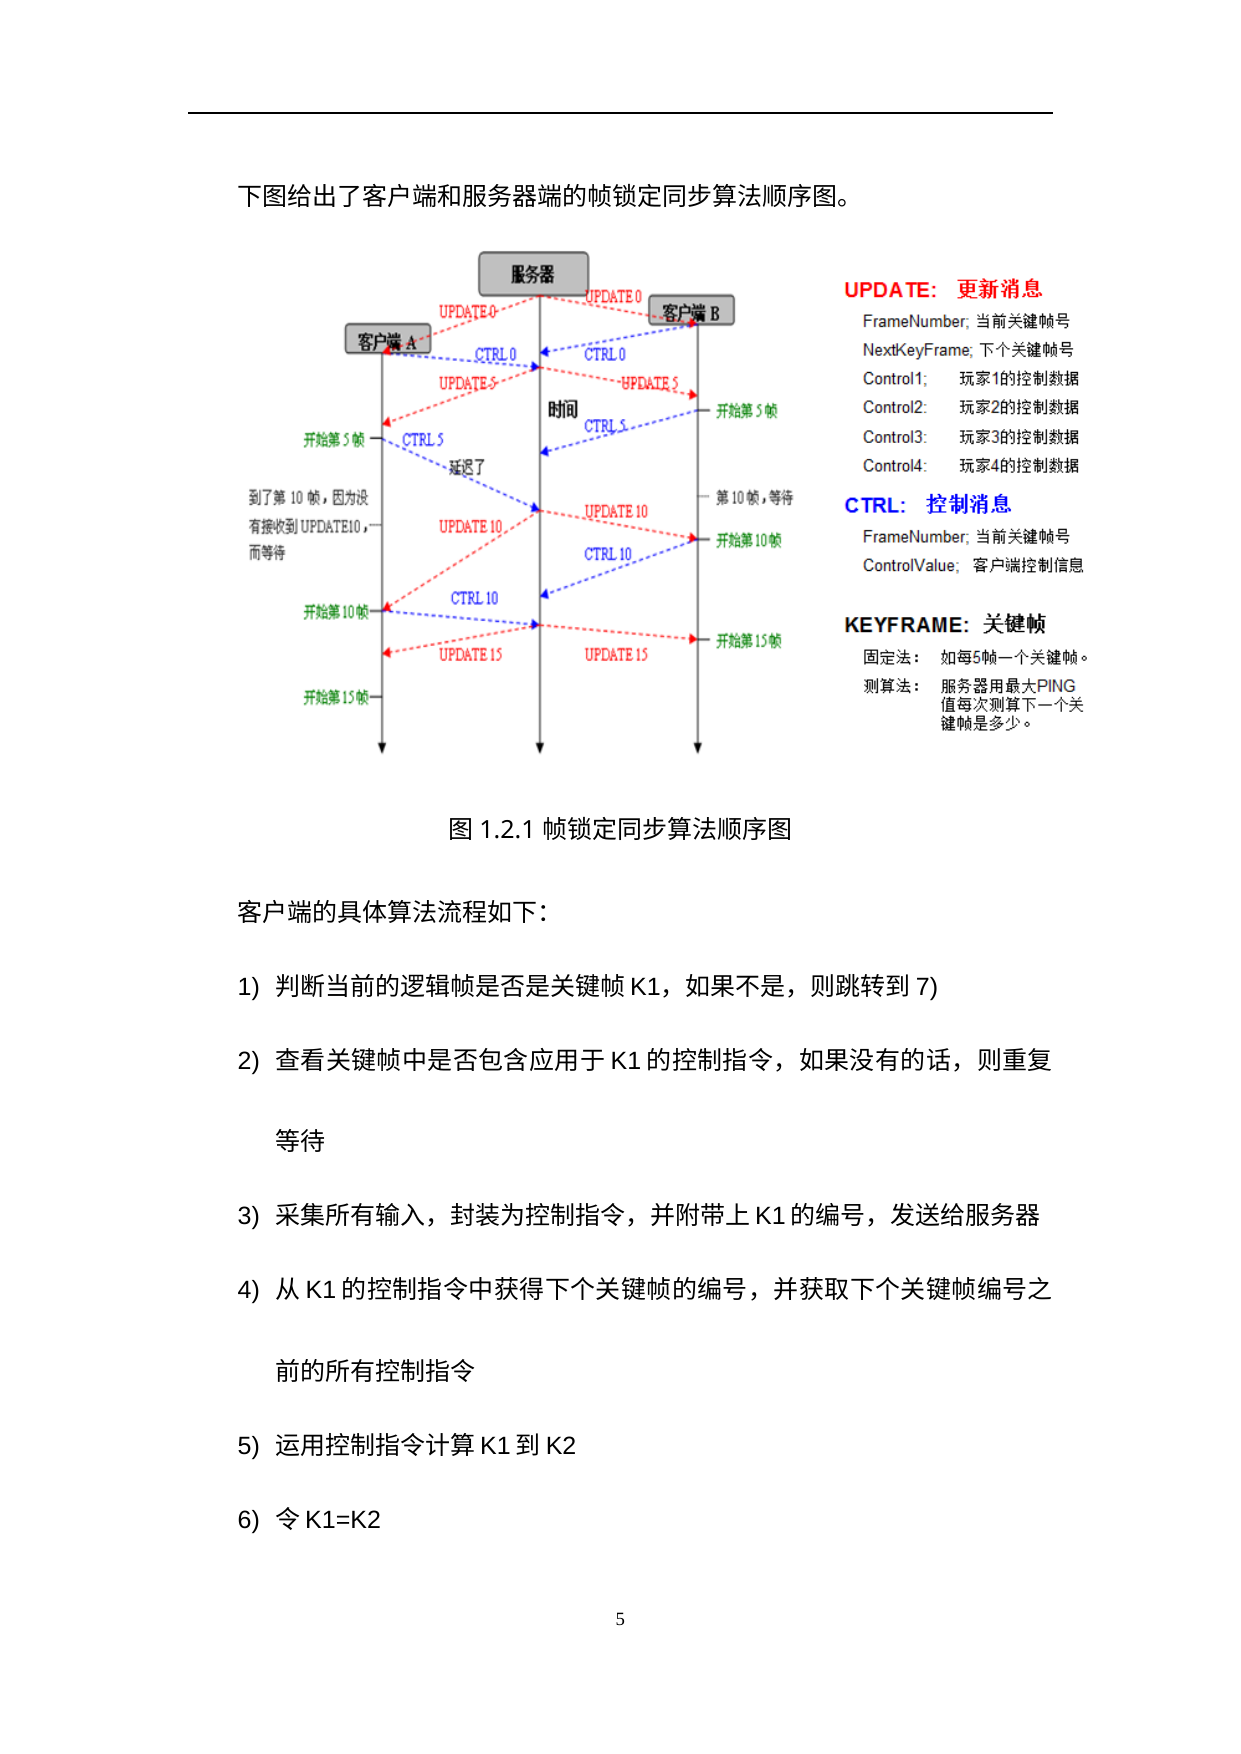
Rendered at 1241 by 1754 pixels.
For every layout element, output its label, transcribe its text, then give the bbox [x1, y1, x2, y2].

text 图 1.2.1 帧锁定同步算法顺序图 [187, 795, 1053, 860]
text 下图给出了客户端和服务器端的帧锁定同步算法顺序图。 [237, 162, 1053, 227]
list 查看关键帧中是否包含应用于K1的控制指令，如果没有的话，则重复等待 [237, 1026, 1053, 1172]
list 令K1=K2 [237, 1485, 1053, 1550]
picture [237, 236, 1103, 768]
list 判断当前的逻辑帧是否是关键帧K1，如果不是，则跳转到7) [237, 952, 1053, 1017]
list 采集所有输入，封装为控制指令，并附带上K1的编号，发送给服务器 [237, 1181, 1053, 1246]
list 从K1的控制指令中获得下个关键帧的编号，并获取下个关键帧编号之前的所有控制指令 [237, 1255, 1053, 1402]
list 运用控制指令计算K1到K2 [237, 1411, 1053, 1476]
text 客户端的具体算法流程如下： [187, 878, 1053, 943]
